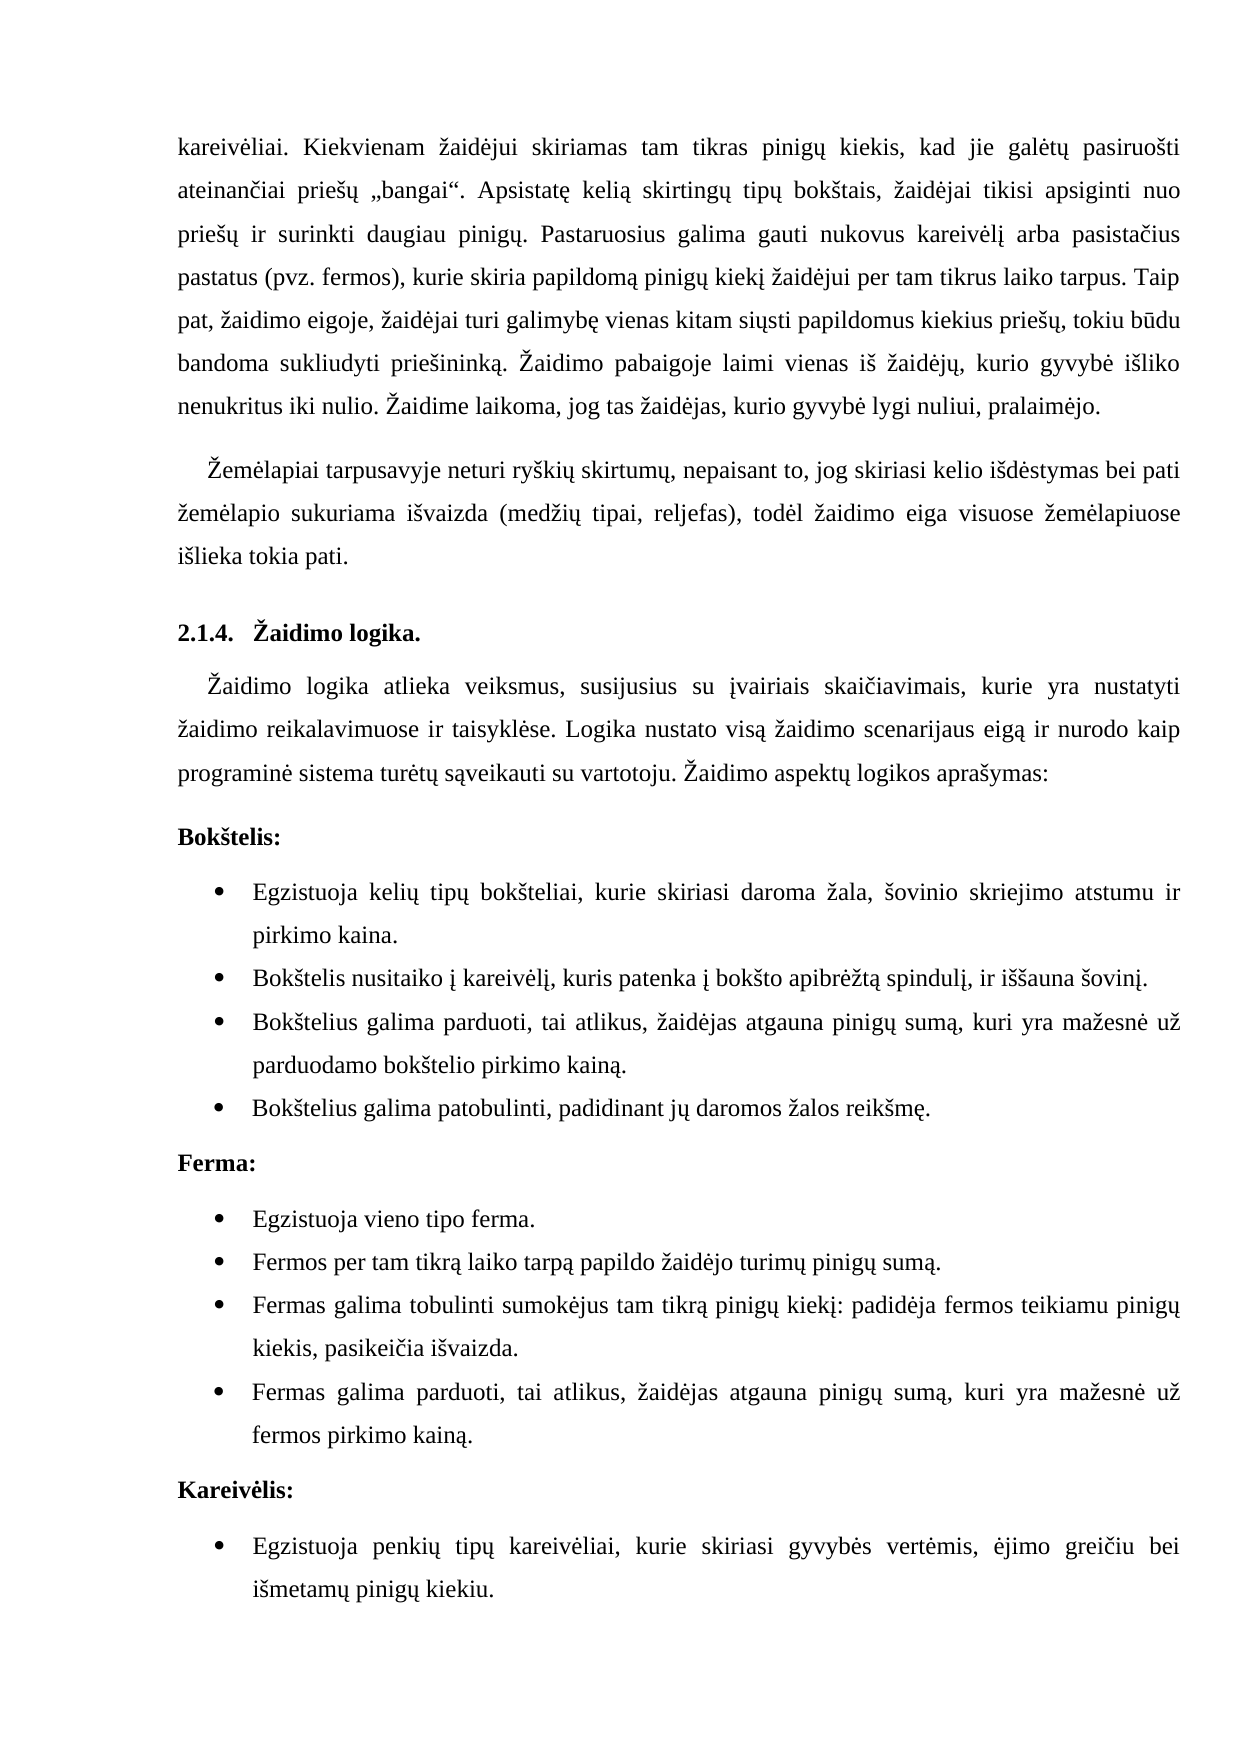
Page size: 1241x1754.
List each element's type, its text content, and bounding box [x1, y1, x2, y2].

list Fermas galima tobulinti sumokėjus tam tikrą pinigų kiekį: padidėja fermos teikiamu pinigų kiekis, pasikeičia išvaizda. [215, 1290, 1181, 1362]
list Egzistuoja kelių tipų bokšteliai, kurie skiriasi daroma žala, šovinio skriejimo atstumu ir pirkimo kaina. [215, 877, 1181, 949]
subtitle Žaidimo logika. [177, 618, 1181, 646]
list Egzistuoja vieno tipo ferma. [215, 1204, 1181, 1233]
list Egzistuoja penkių tipų kareivėliai, kurie skiriasi gyvybės vertėmis, ėjimo greičiu bei išmetamų pinigų kiekiu. [215, 1531, 1181, 1603]
list Fermas galima parduoti, tai atlikus, žaidėjas atgauna pinigų sumą, kuri yra mažesnė už fermos pirkimo kainą. [214, 1377, 1181, 1448]
list Bokštelius galima parduoti, tai atlikus, žaidėjas atgauna pinigų sumą, kuri yra mažesnė už parduodamo bokštelio pirkimo kainą. [215, 1007, 1181, 1078]
list Bokštelis nusitaiko į kareivėlį, kuris patenka į bokšto apibrėžtą spindulį, ir iššauna šovinį. [215, 963, 1181, 992]
list Bokštelius galima patobulinti, padidinant jų daromos žalos reikšmę. [214, 1093, 1181, 1122]
text Žemėlapiai tarpusavyje neturi ryškių skirtumų, nepaisant to, jog skiriasi kelio išdėstymas bei pati žemėlapio sukuriama išvaizda (medžių tipai, reljefas), todėl žaidimo eiga visuose žemėlapiuose išlieka tokia pati. [177, 455, 1181, 570]
list Fermos per tam tikrą laiko tarpą papildo žaidėjo turimų pinigų sumą. [215, 1247, 1181, 1276]
text Žaidimo logika atlieka veiksmus, susijusius su įvairiais skaičiavimais, kurie yra nustatyti žaidimo reikalavimuose ir taisyklėse. Logika nustato visą žaidimo scenarijaus eigą ir nurodo kaip programinė sistema turėtų sąveikauti su vartotoju. Žaidimo aspektų logikos aprašymas: [177, 671, 1181, 786]
text Ferma: [177, 1148, 1181, 1177]
text Kareivėlis: [177, 1475, 1181, 1504]
text Bokštelis: [177, 822, 1181, 850]
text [177, 132, 1181, 420]
